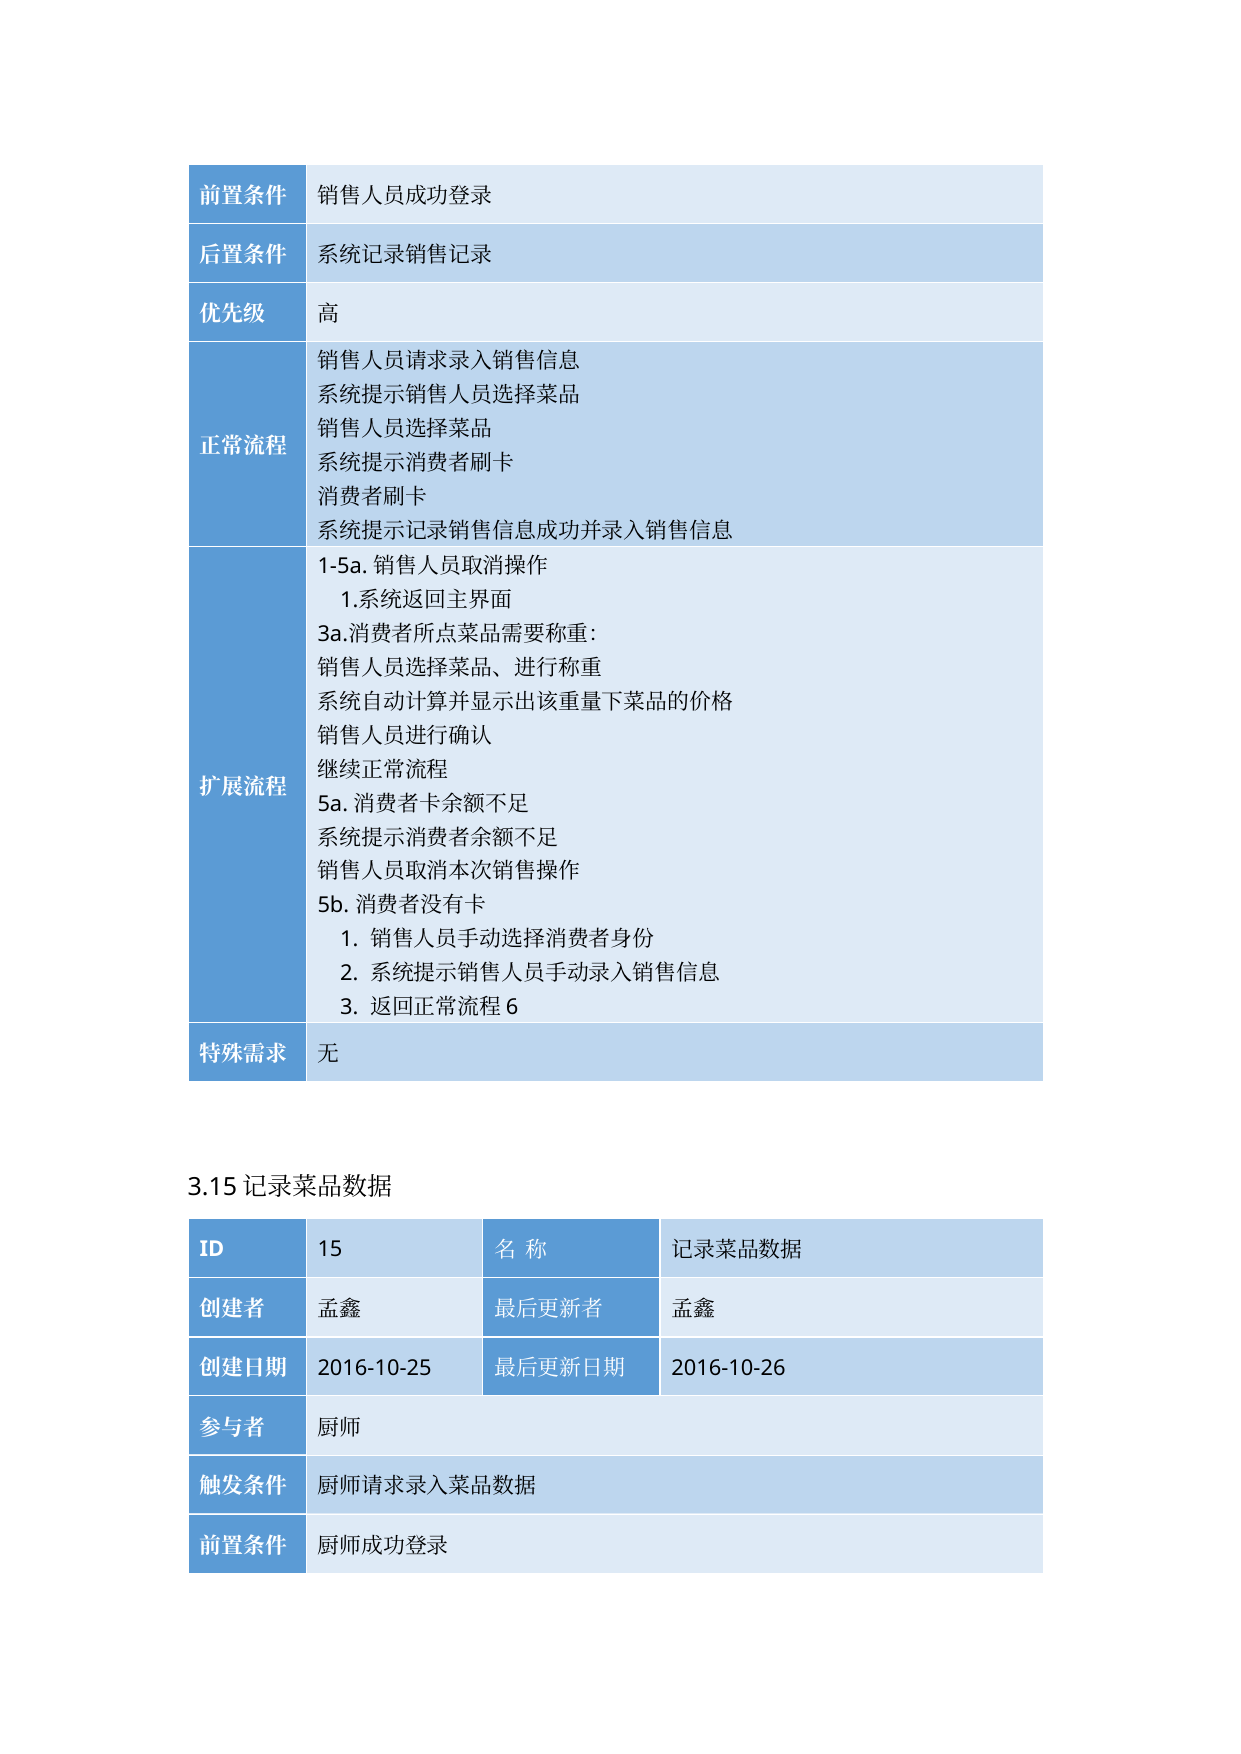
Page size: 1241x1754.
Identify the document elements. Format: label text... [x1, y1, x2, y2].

table_cell 优先级 [189, 283, 306, 341]
table_cell 销售人员请求录入销售信息 系统提示销售人员选择菜品 销售人员选择菜品 系统提示消费者刷卡 消费者刷卡 系统提示记录销售信息成功并录入销售信息 [307, 342, 1043, 546]
table_header 名 称 [483, 1219, 659, 1277]
table_cell 2016-10-26 [661, 1338, 1043, 1395]
table_cell 特殊需求 [189, 1023, 306, 1081]
table_cell 2016-10-25 [307, 1338, 482, 1395]
table_cell 参与者 [189, 1396, 306, 1454]
table_cell 创建日期 [189, 1338, 306, 1395]
table_cell 厨师请求录入菜品数据 [307, 1456, 1043, 1513]
table_cell 前置条件 [189, 165, 306, 223]
table_cell 系统记录销售记录 [307, 224, 1043, 282]
table_cell 最后更新日期 [483, 1338, 659, 1395]
text 3.15记录菜品数据 [187, 1150, 1053, 1218]
table_header 15 [307, 1219, 482, 1277]
table_header ID [189, 1219, 306, 1277]
table_cell 高 [307, 283, 1043, 341]
table_cell 触发条件 [189, 1456, 306, 1513]
table_cell 孟鑫 [307, 1278, 482, 1336]
table_cell 后置条件 [189, 224, 306, 282]
table_cell 无 [307, 1023, 1043, 1081]
table_cell 1-5a. 销售人员取消操作 1.系统返回主界面 3a.消费者所点菜品需要称重： 销售人员选择菜品、进行称重 系统自动计算并显示出该重量下菜品的价格 销售人员进行确认 继续正常流程 5a. 消费者卡余额不足 系统提示消费者余额不足 销售人员取消本次销售操作 5b. 消费者没有卡 1. 销售人员手动选择消费者身份 2. 系统提示销售人员手动录入销售信息 3. 返回正常流程6 [307, 547, 1043, 1022]
table_cell 厨师成功登录 [307, 1515, 1043, 1573]
table_cell 扩展流程 [189, 547, 306, 1022]
table_cell 孟鑫 [661, 1278, 1043, 1336]
table_cell 创建者 [189, 1278, 306, 1336]
table_header 记录菜品数据 [661, 1219, 1043, 1277]
table_cell 厨师 [307, 1396, 1043, 1454]
table_cell 前置条件 [189, 1515, 306, 1573]
table_cell 最后更新者 [483, 1278, 659, 1336]
table_cell 正常流程 [189, 342, 306, 546]
table_cell 销售人员成功登录 [307, 165, 1043, 223]
